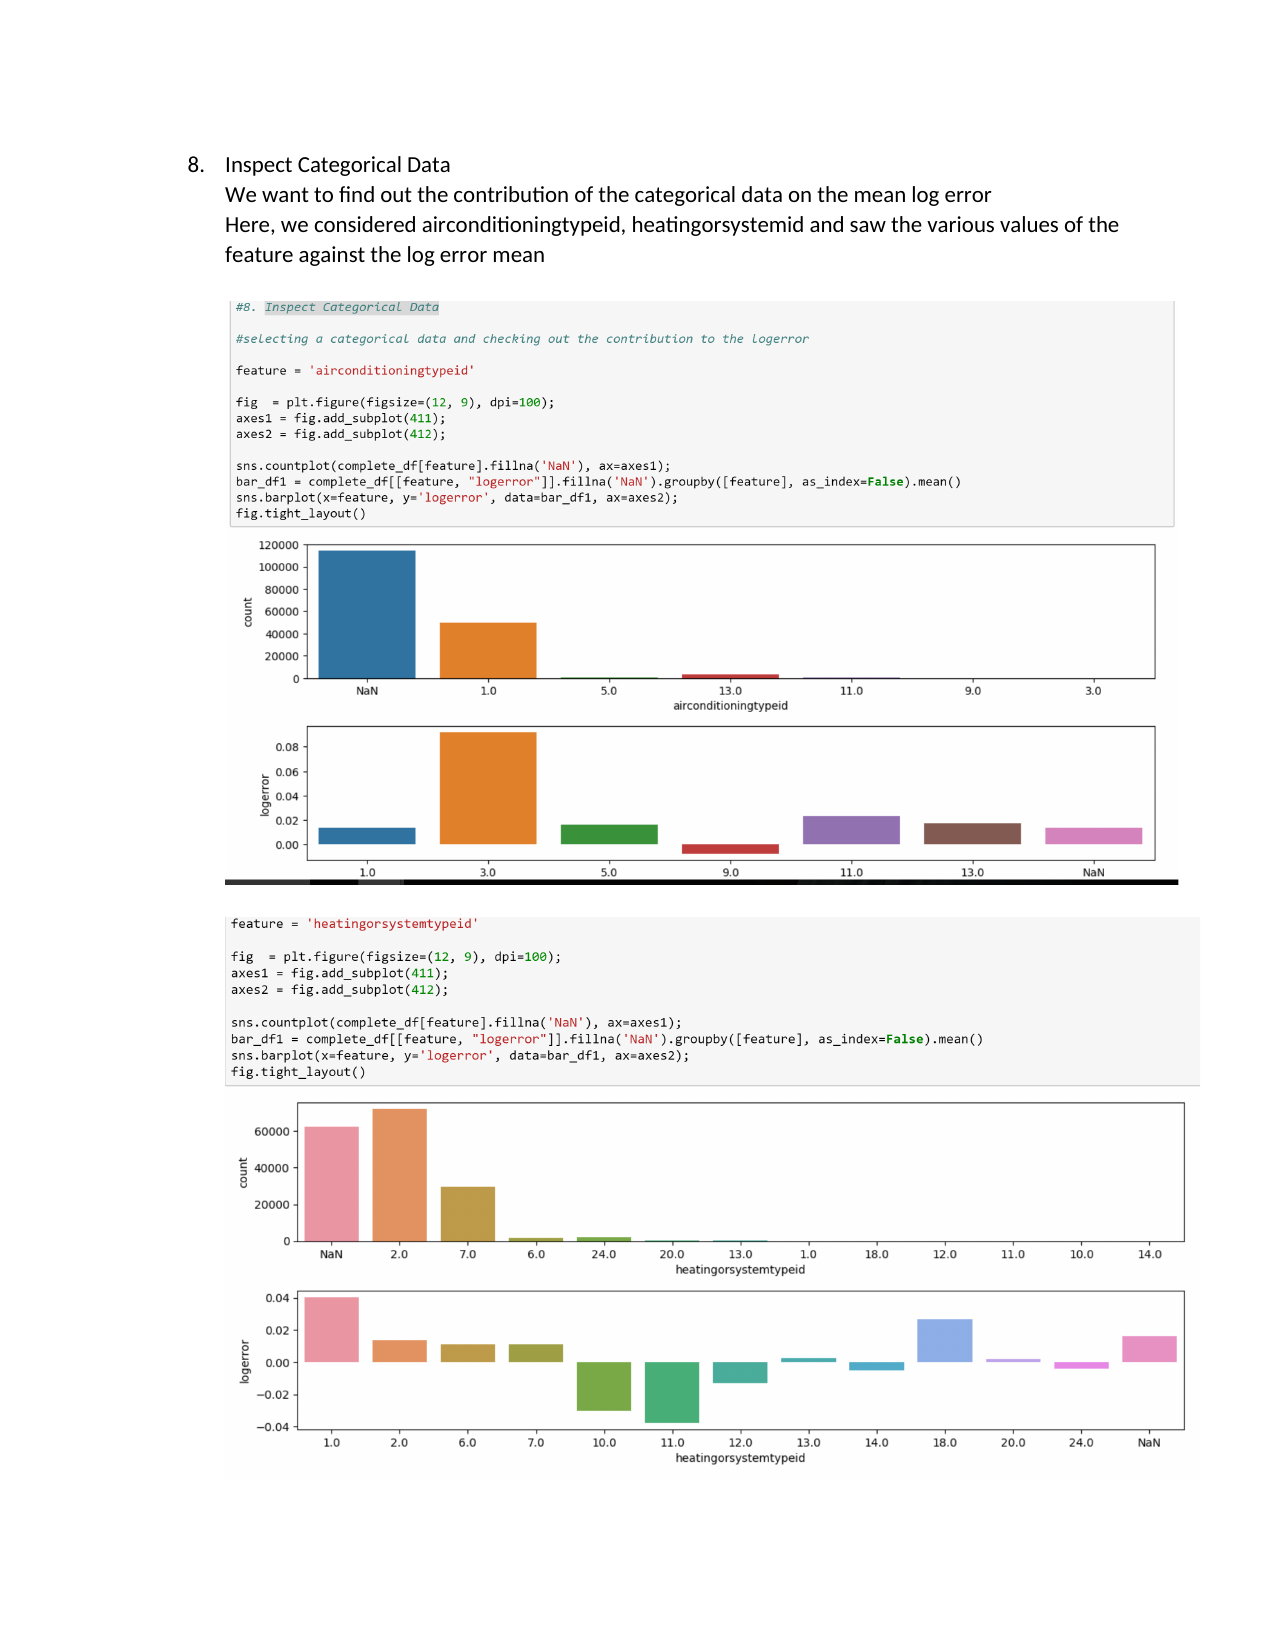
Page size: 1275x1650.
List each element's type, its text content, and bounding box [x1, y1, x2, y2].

list Inspect Categorical Data [187, 150, 1125, 178]
picture [225, 917, 1200, 1479]
list We want to find out the contribution of the categorical data on the mean log error [225, 180, 1125, 208]
picture [225, 301, 1179, 885]
list Here, we considered airconditioningtypeid, heatingorsystemid and saw the various values of the feature against the log error mean [225, 210, 1125, 269]
